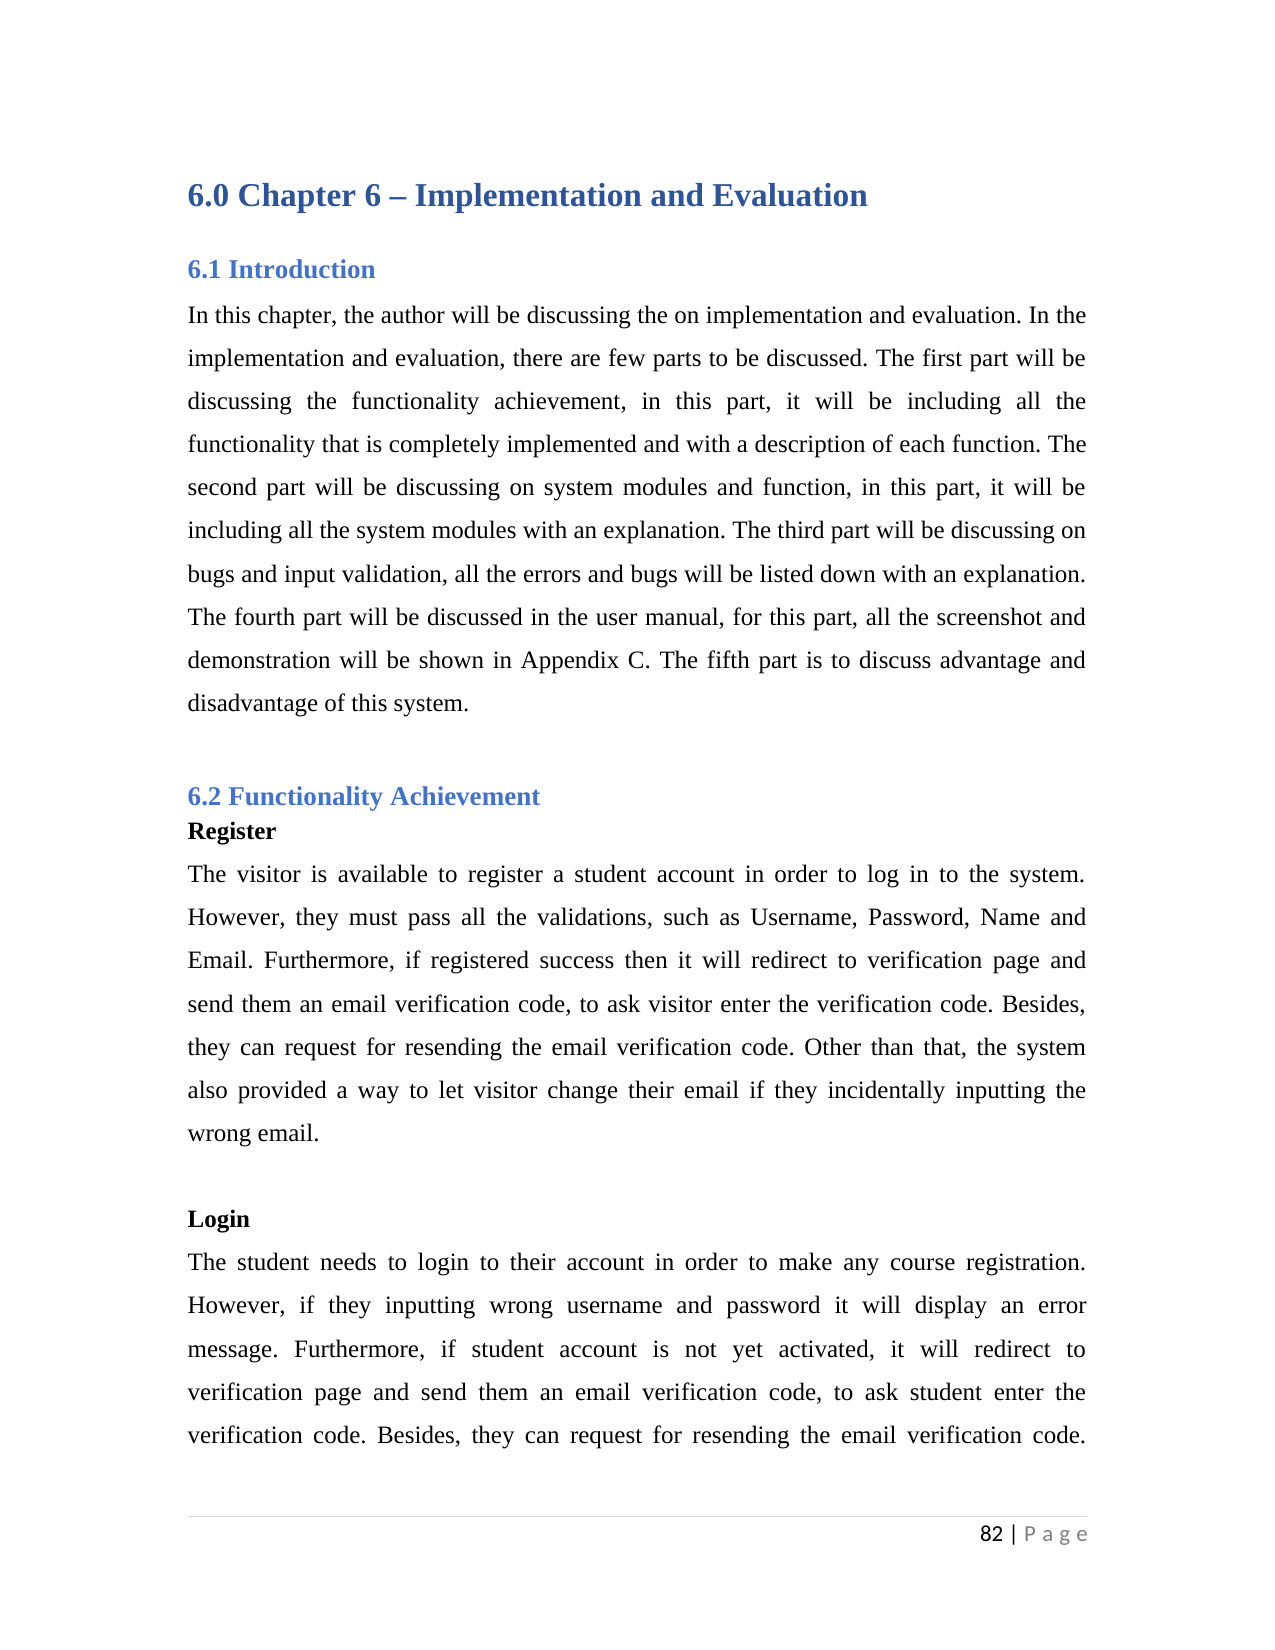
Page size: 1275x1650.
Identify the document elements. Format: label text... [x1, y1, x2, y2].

text Login [187, 1204, 1087, 1233]
subtitle 6.1 Introduction [187, 253, 1087, 284]
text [187, 1247, 1087, 1449]
subtitle 6.0 Chapter 6 – Implementation and Evaluation [187, 175, 1087, 213]
text The visitor is available to register a student account in order to log in to the system. However, they must pass all the validations, such as Username, Password, Name and Email. Furthermore, if registered success then it will redirect to verification page and send them an email verification code, to ask visitor enter the verification code. Besides, they can request for resending the email verification code. Other than that, the system also provided a way to let visitor change their email if they incidentally inputting the wrong email. [187, 859, 1087, 1147]
text In this chapter, the author will be discussing the on implementation and evaluation. In the implementation and evaluation, there are few parts to be discussed. The first part will be discussing the functionality achievement, in this part, it will be including all the functionality that is completely implemented and with a description of each function. The second part will be discussing on system modules and function, in this part, it will be including all the system modules with an explanation. The third part will be discussing on bugs and input validation, all the errors and bugs will be listed down with an explanation. The fourth part will be discussed in the user manual, for this part, all the screenshot and demonstration will be shown in Appendix C. The fifth part is to discuss advantage and disadvantage of this system. [187, 300, 1087, 717]
text Register [187, 816, 1087, 845]
subtitle 6.2 Functionality Achievement [187, 781, 1087, 812]
